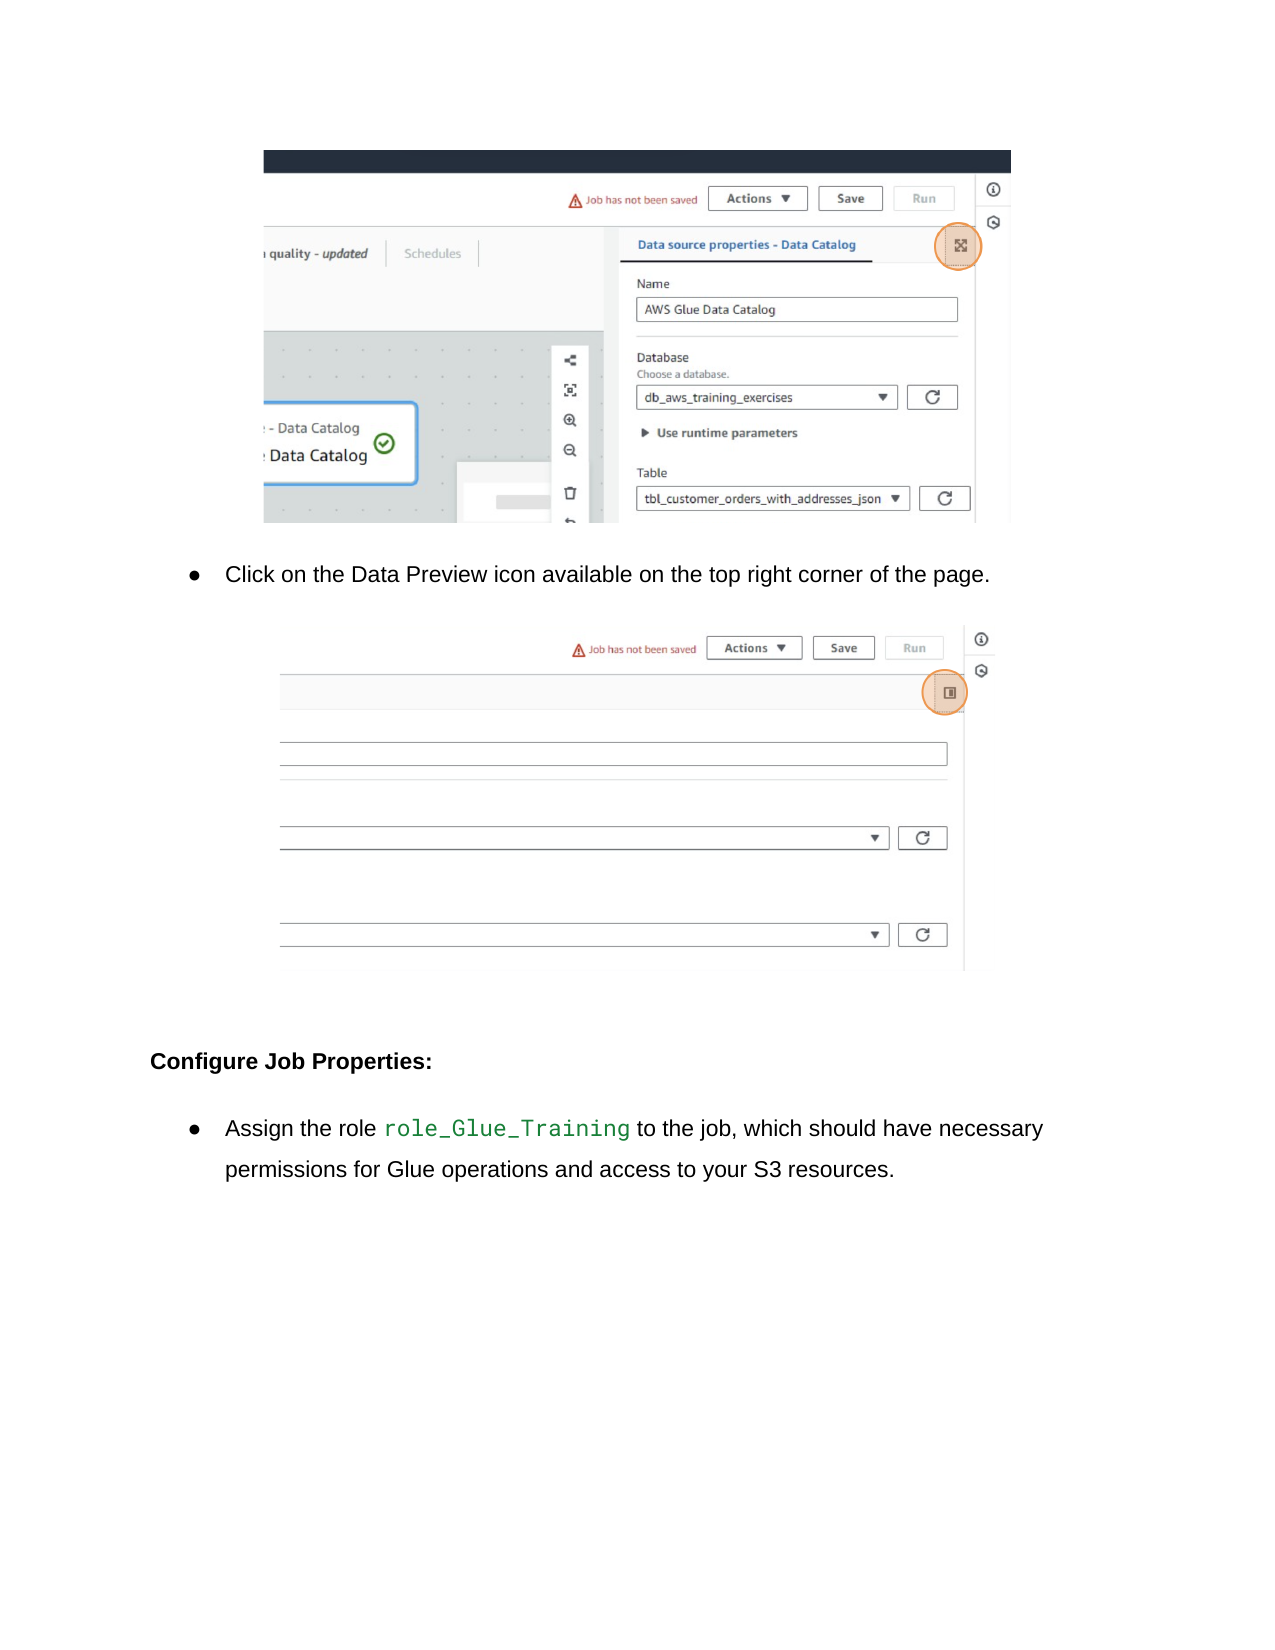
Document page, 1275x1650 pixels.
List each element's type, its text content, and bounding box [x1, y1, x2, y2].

picture [279, 625, 996, 971]
picture [263, 150, 1012, 523]
text Configure Job Properties: [150, 1048, 1125, 1074]
list Assign the role role_Glue_Training to the job, which should have necessary permissions for Glue operations and access to your S3 resources. [187, 1112, 1125, 1182]
list Click on the Data Preview icon available on the top right corner of the page. [187, 561, 1125, 587]
